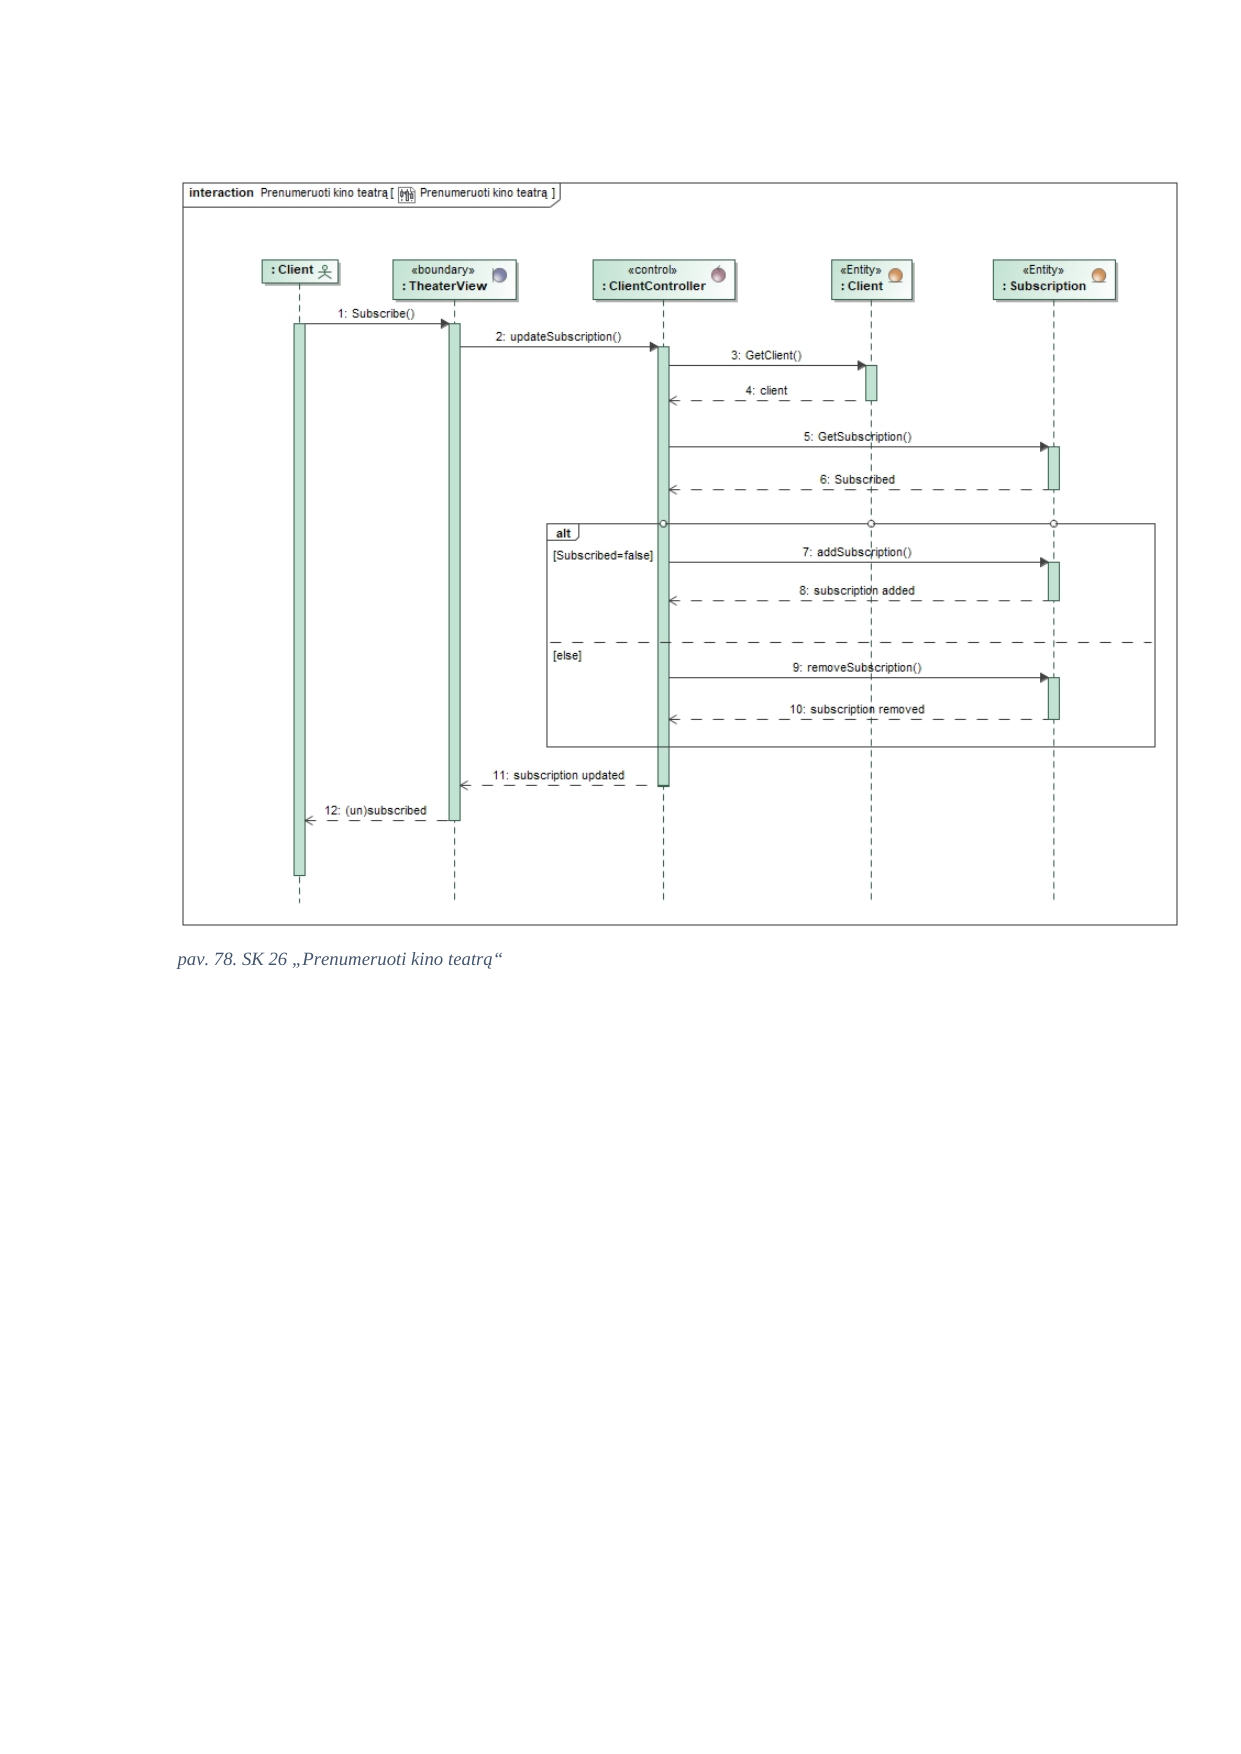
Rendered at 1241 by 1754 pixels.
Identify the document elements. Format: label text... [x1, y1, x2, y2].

picture [177, 177, 1182, 930]
